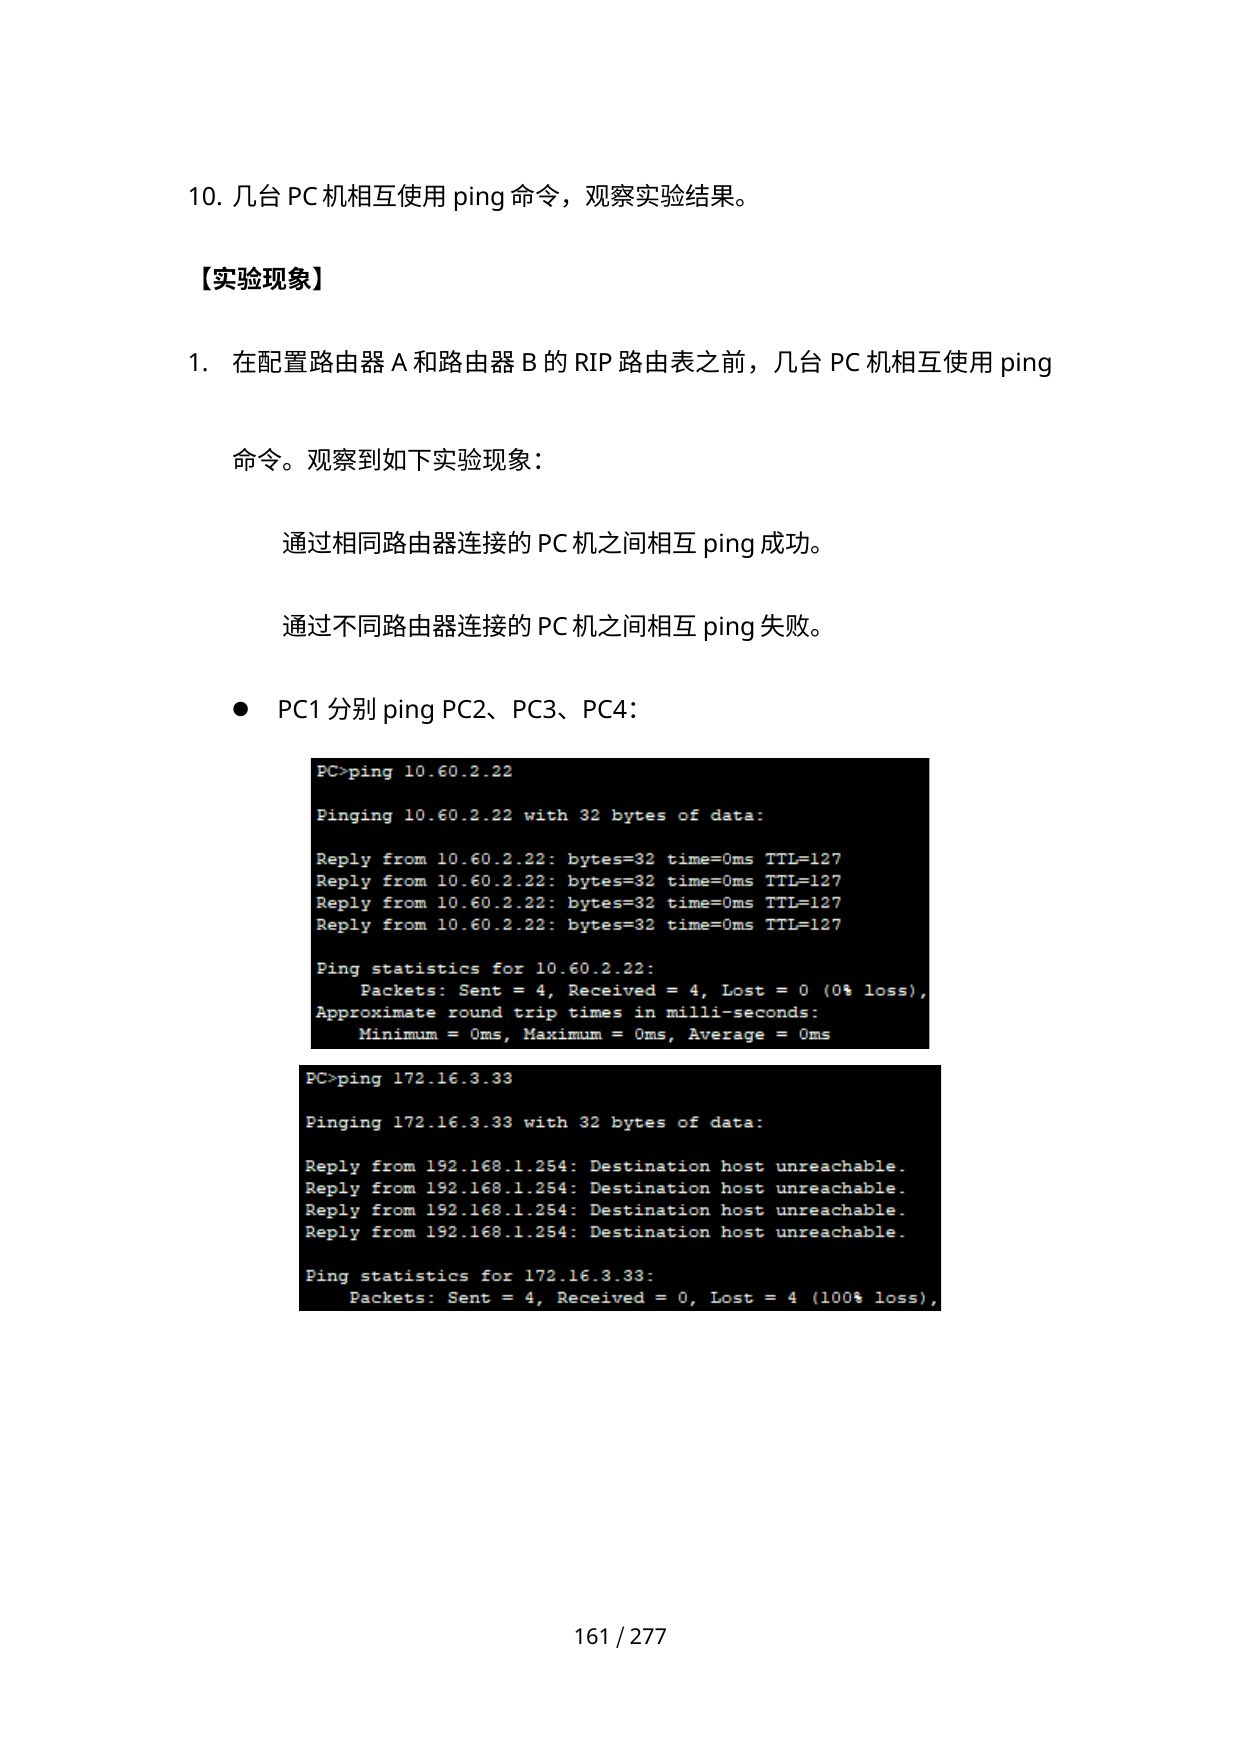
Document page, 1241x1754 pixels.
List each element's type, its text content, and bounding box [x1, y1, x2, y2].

list 通过相同路由器连接的PC机之间相互ping成功。 [232, 509, 1053, 574]
picture [310, 758, 930, 1049]
list PC1分别ping PC2、PC3、PC4： [231, 675, 1053, 740]
list 几台PC机相互使用ping命令，观察实验结果。 [187, 162, 1053, 227]
list 通过不同路由器连接的PC机之间相互ping失败。 [232, 592, 1053, 657]
text 【实验现象】 [187, 245, 1053, 310]
picture [299, 1065, 942, 1311]
list 在配置路由器A和路由器B的RIP路由表之前，几台PC机相互使用ping命令。观察到如下实验现象： [187, 328, 1053, 491]
